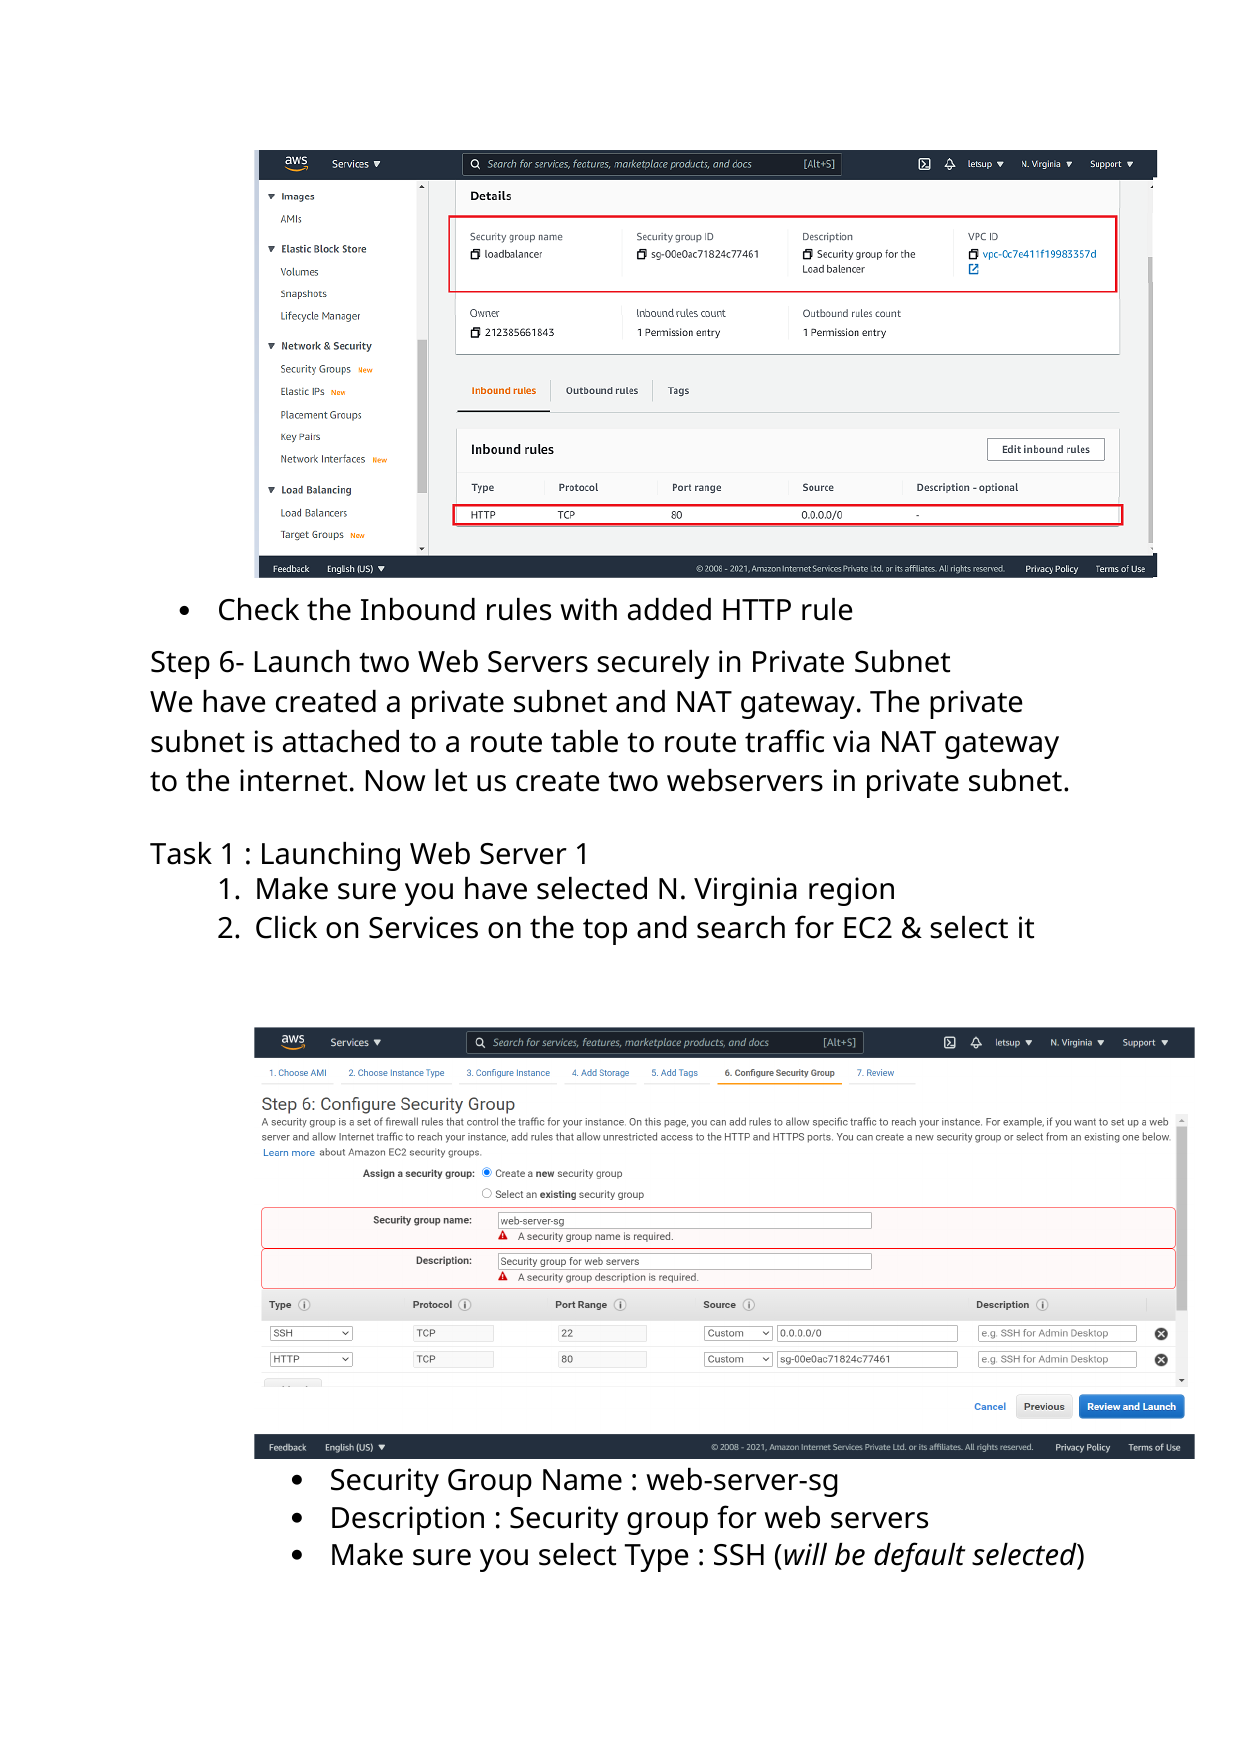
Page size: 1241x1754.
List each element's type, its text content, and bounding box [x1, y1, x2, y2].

list Click on Services on the top and search for EC2 & select it [217, 907, 1090, 947]
list Description : Security group for web servers [292, 1499, 1090, 1536]
list Check the Inbound rules with added HTTP rule [179, 589, 1090, 629]
picture [254, 1026, 1195, 1459]
text Step 6- Launch two Web Servers securely in Private Subnet [150, 641, 1090, 681]
list Make sure you select Type : SSH (will be default selected) [292, 1536, 1090, 1573]
picture [254, 150, 1158, 578]
list Make sure you have selected N. Virginia region [217, 871, 1090, 907]
text We have created a private subnet and NAT gateway. The private subnet is attached to a route table to route traffic via NAT gateway to the internet. Now let us create two webservers in private subnet. [150, 681, 1090, 800]
list Security Group Name : web-server-sg [292, 1459, 1090, 1499]
text Task 1 : Launching Web Server 1 [150, 836, 1090, 871]
